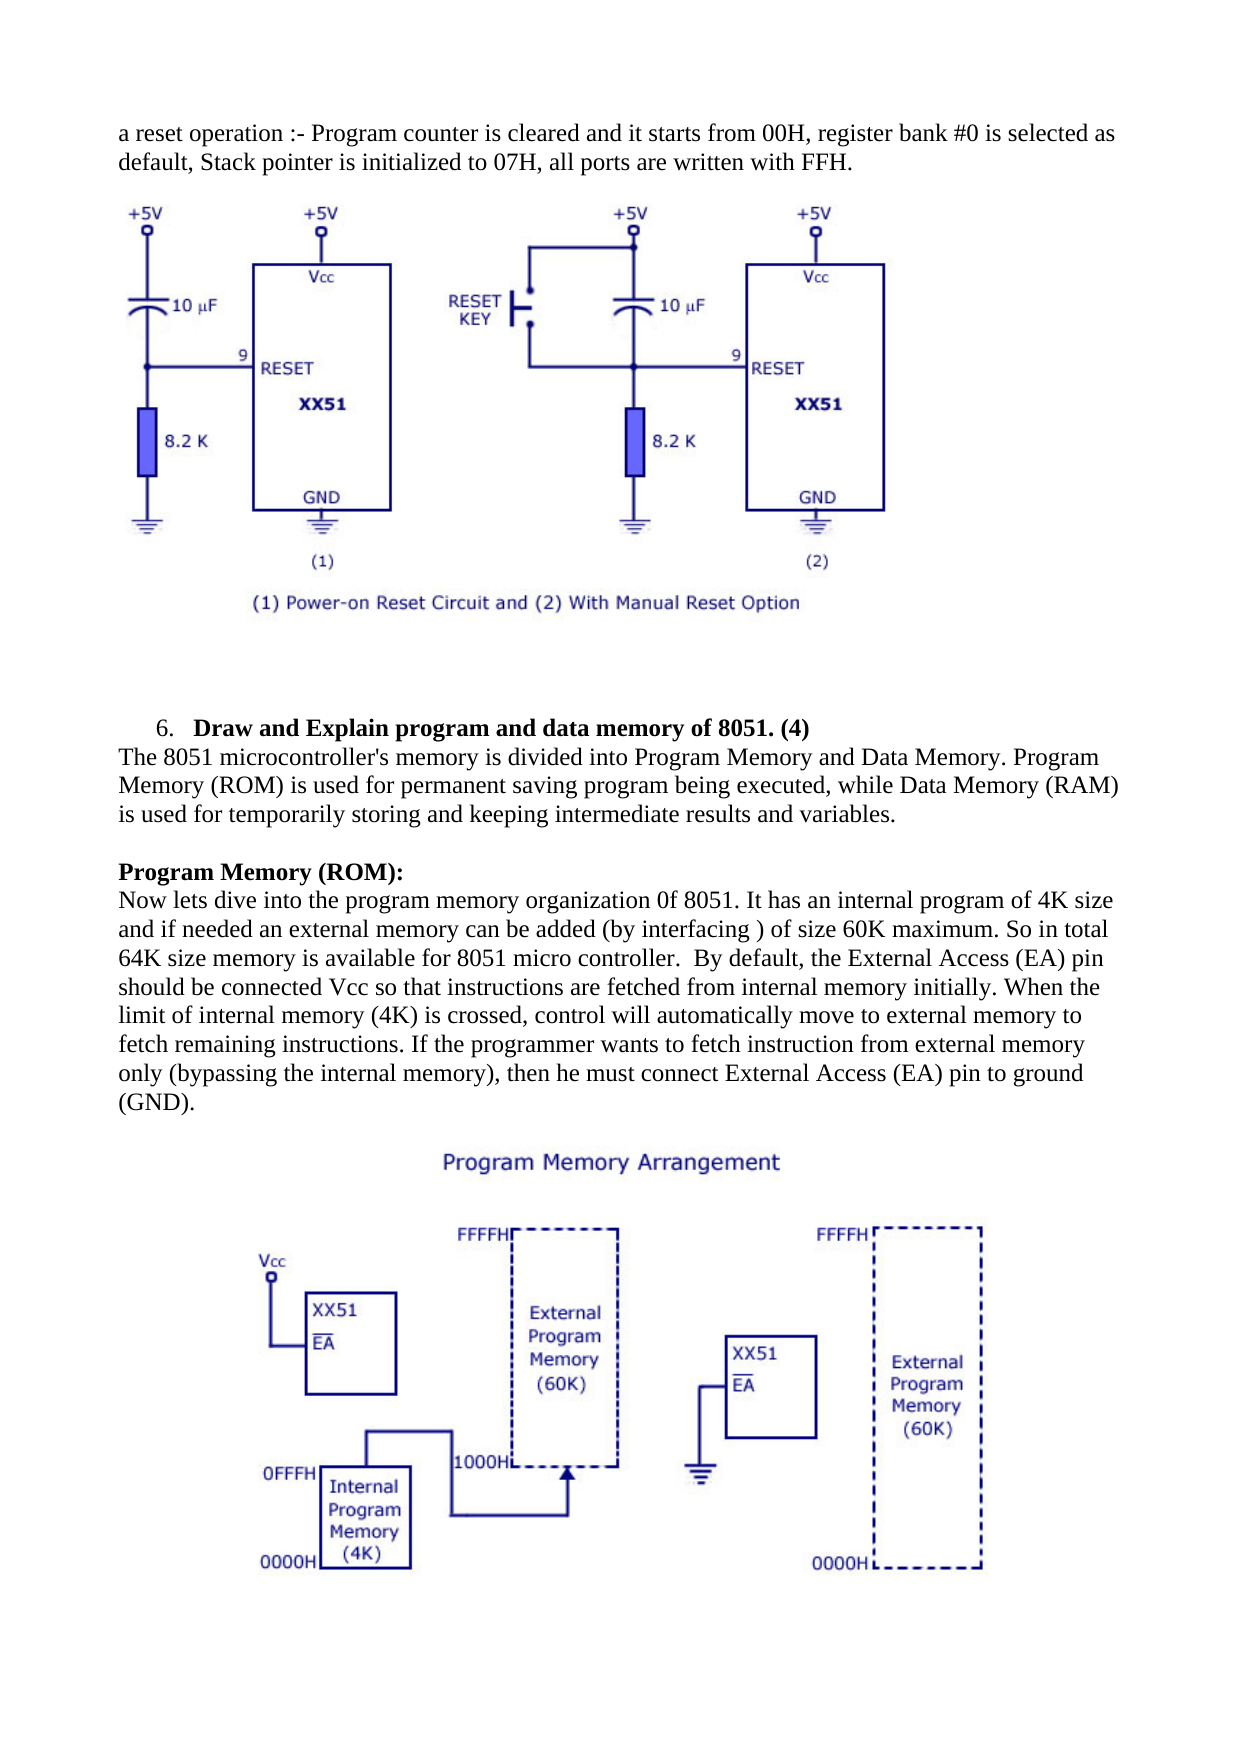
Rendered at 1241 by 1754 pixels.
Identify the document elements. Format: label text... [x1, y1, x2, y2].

picture [247, 1144, 993, 1577]
picture [118, 192, 899, 627]
text Now lets dive into the program memory organization 0f 8051. It has an internal program of 4K size and if needed an external memory can be added (by interfacing ) of size 60K maximum. So in total 64K size memory is available for 8051 micro controller. By default, the External Access (EA) pin should be connected Vcc so that instructions are fetched from internal memory initially. When the limit of internal memory (4K) is crossed, control will automatically move to external memory to fetch remaining instructions. If the programmer wants to fetch instruction from external memory only (bypassing the internal memory), then he must connect External Access (EA) pin to ground (GND). [118, 885, 1122, 1115]
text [118, 118, 1122, 176]
text The 8051 microcontroller's memory is divided into Program Memory and Data Memory. Program Memory (ROM) is used for permanent saving program being executed, while Data Memory (RAM) is used for temporarily storing and keeping intermediate results and variables. [118, 742, 1122, 828]
text Program Memory (ROM): [118, 857, 1122, 885]
list Draw and Explain program and data memory of 8051. (4) [156, 713, 1122, 742]
